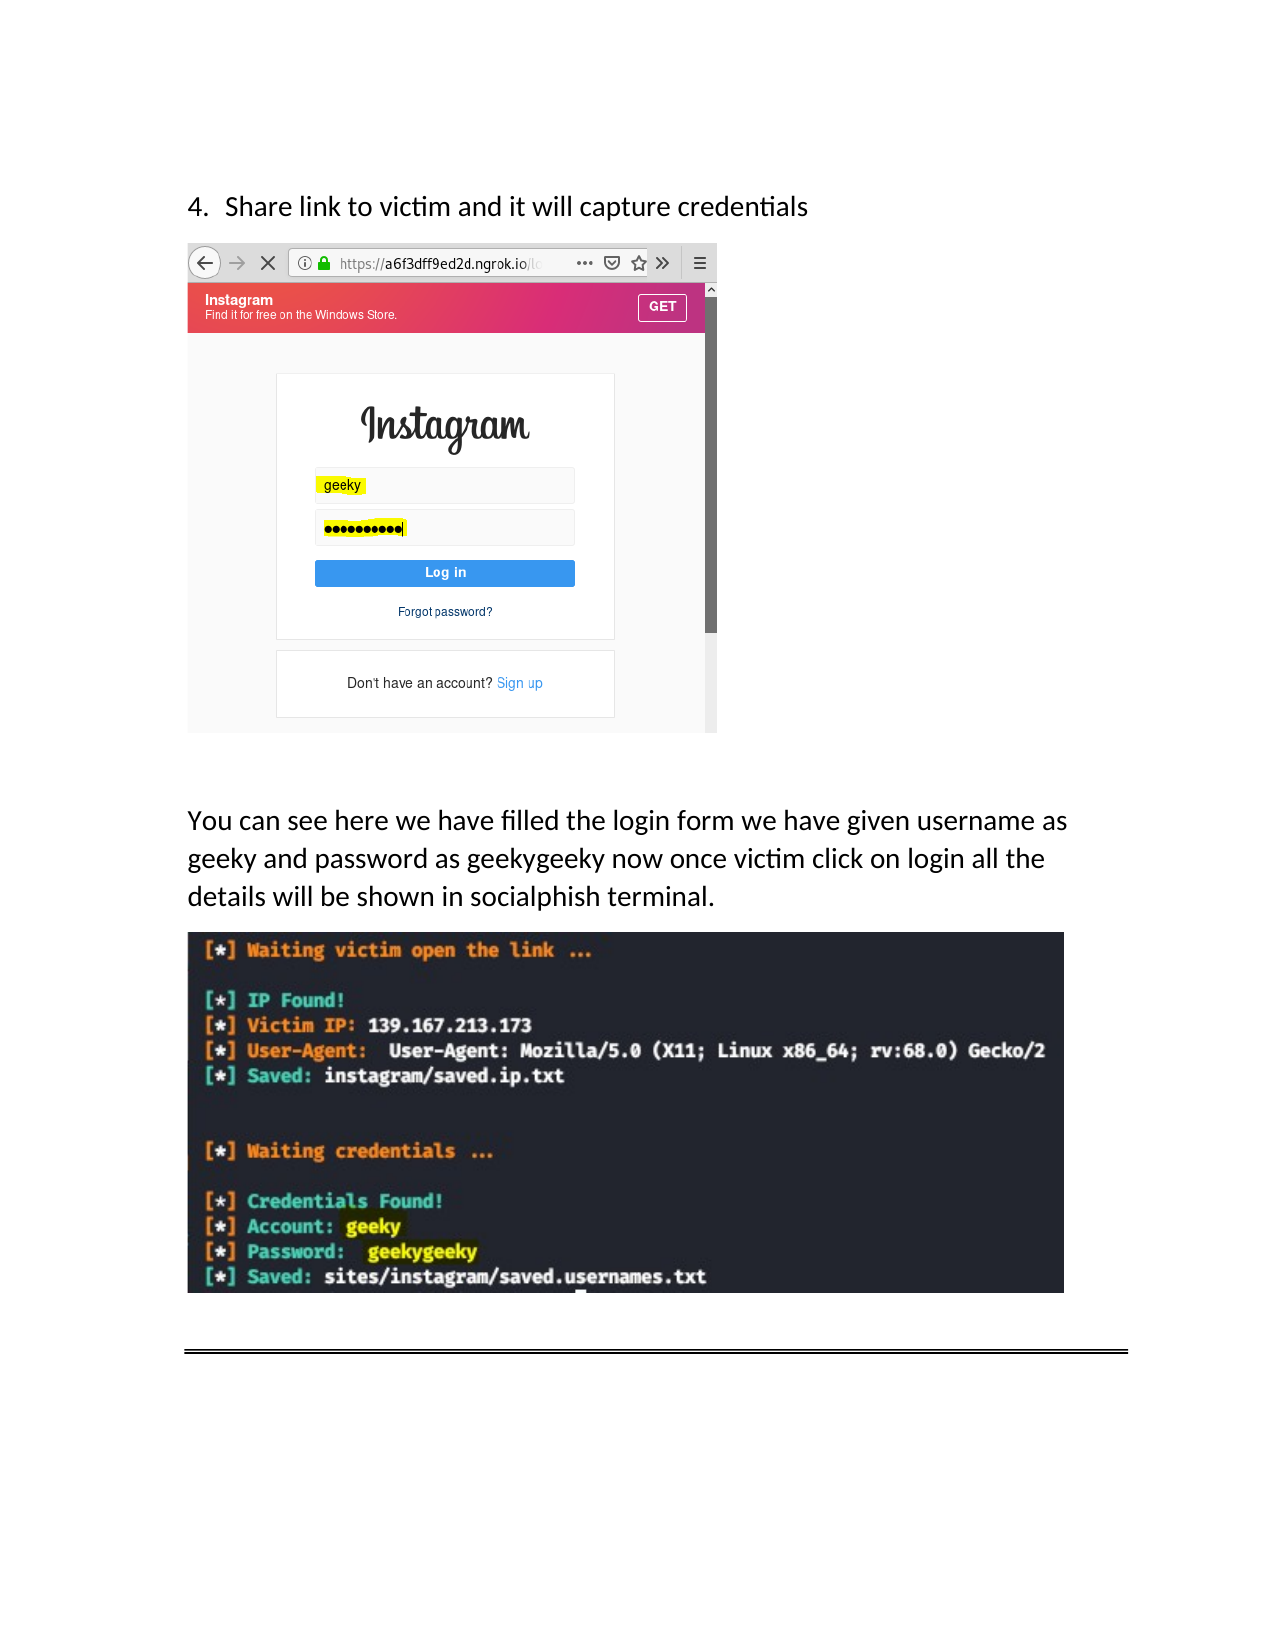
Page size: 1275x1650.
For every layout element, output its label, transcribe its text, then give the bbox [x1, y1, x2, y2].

picture [187, 243, 717, 733]
text You can see here we have filled the login form we have given username as geeky and password as geekygeeky now once victim click on login all the details will be shown in socialphish terminal. [187, 802, 1122, 913]
list Share link to victim and it will capture credentials [187, 188, 1258, 224]
picture [187, 932, 1064, 1293]
